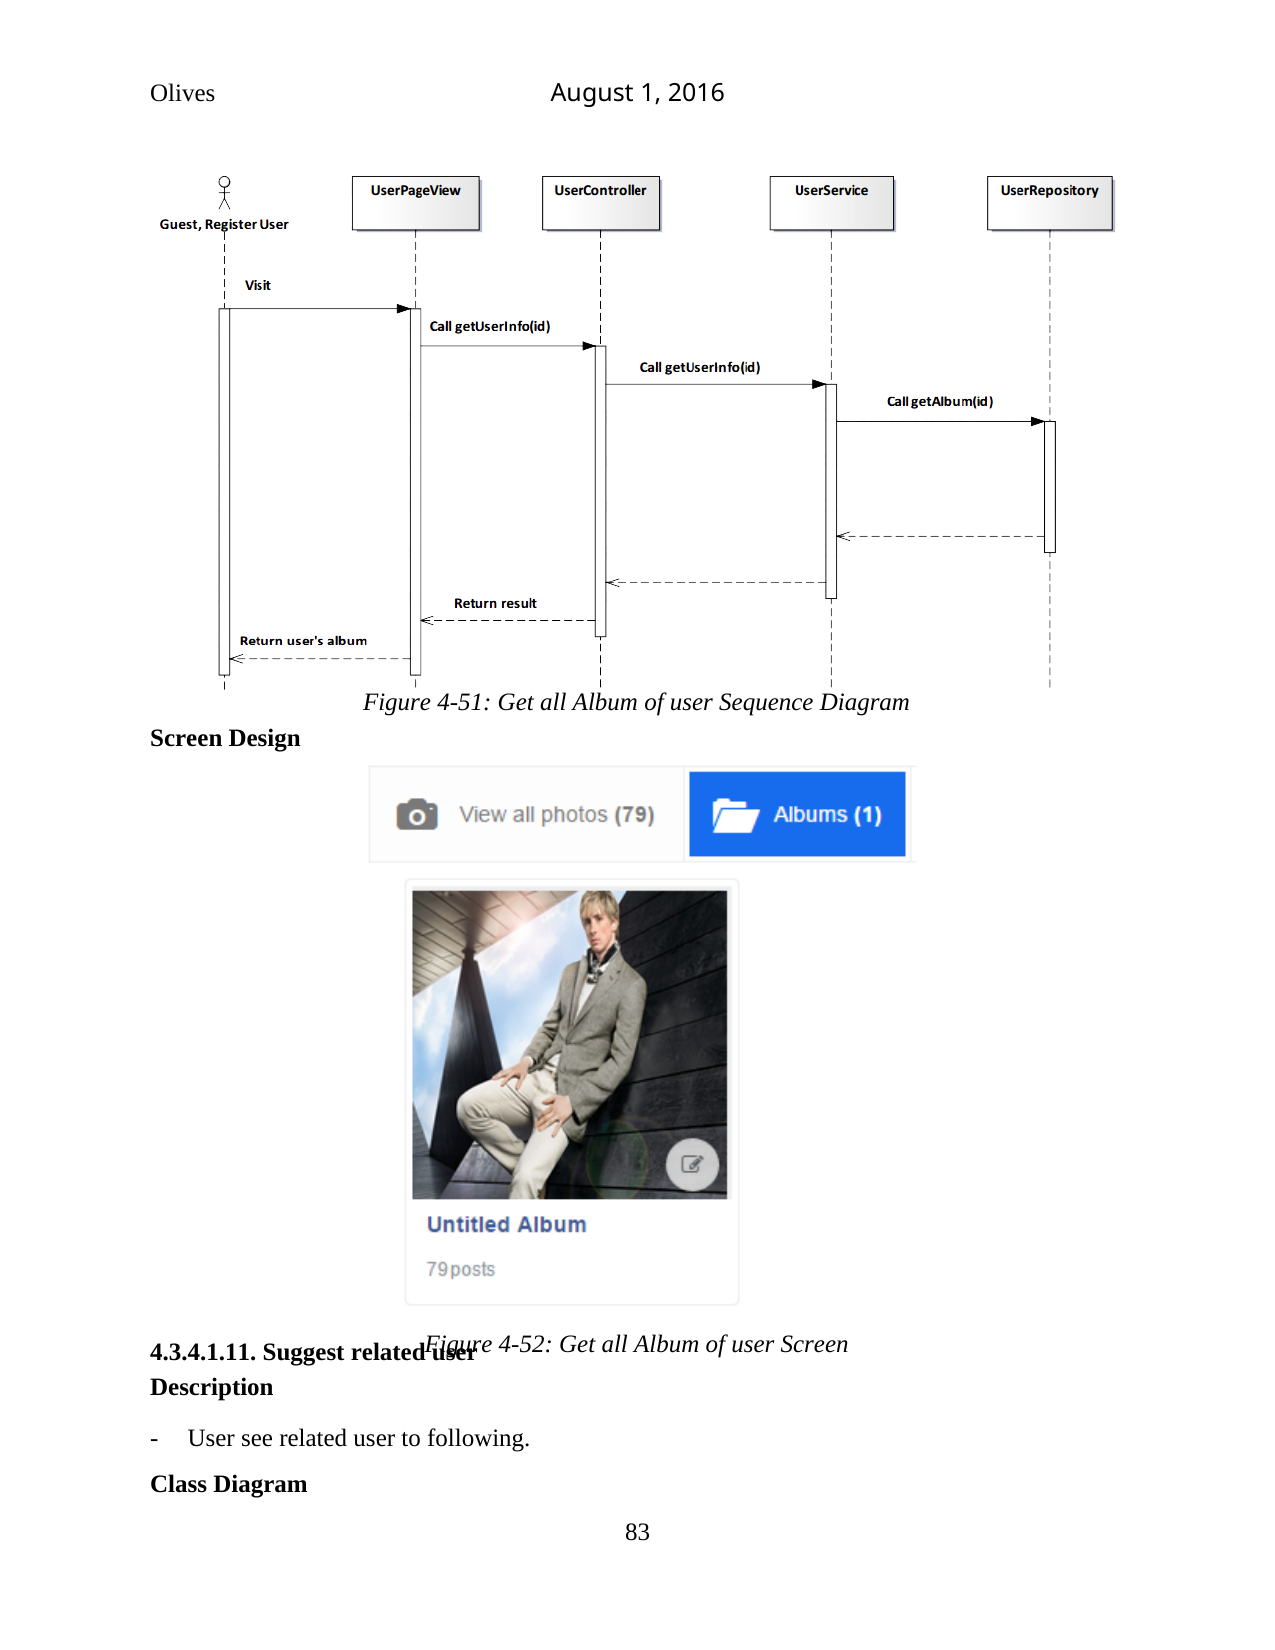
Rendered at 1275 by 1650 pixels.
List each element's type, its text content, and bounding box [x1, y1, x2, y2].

picture [824, 695, 834, 705]
picture [647, 699, 654, 705]
subtitle 4.3.4.1.11. Suggest related user [150, 1337, 1125, 1366]
picture [150, 150, 1125, 705]
subtitle Class Diagram [150, 1469, 1125, 1498]
picture [358, 754, 917, 1319]
subtitle Screen Design [150, 723, 1125, 752]
subtitle Description [150, 1372, 1125, 1401]
list User see related user to following. [150, 1418, 1125, 1454]
